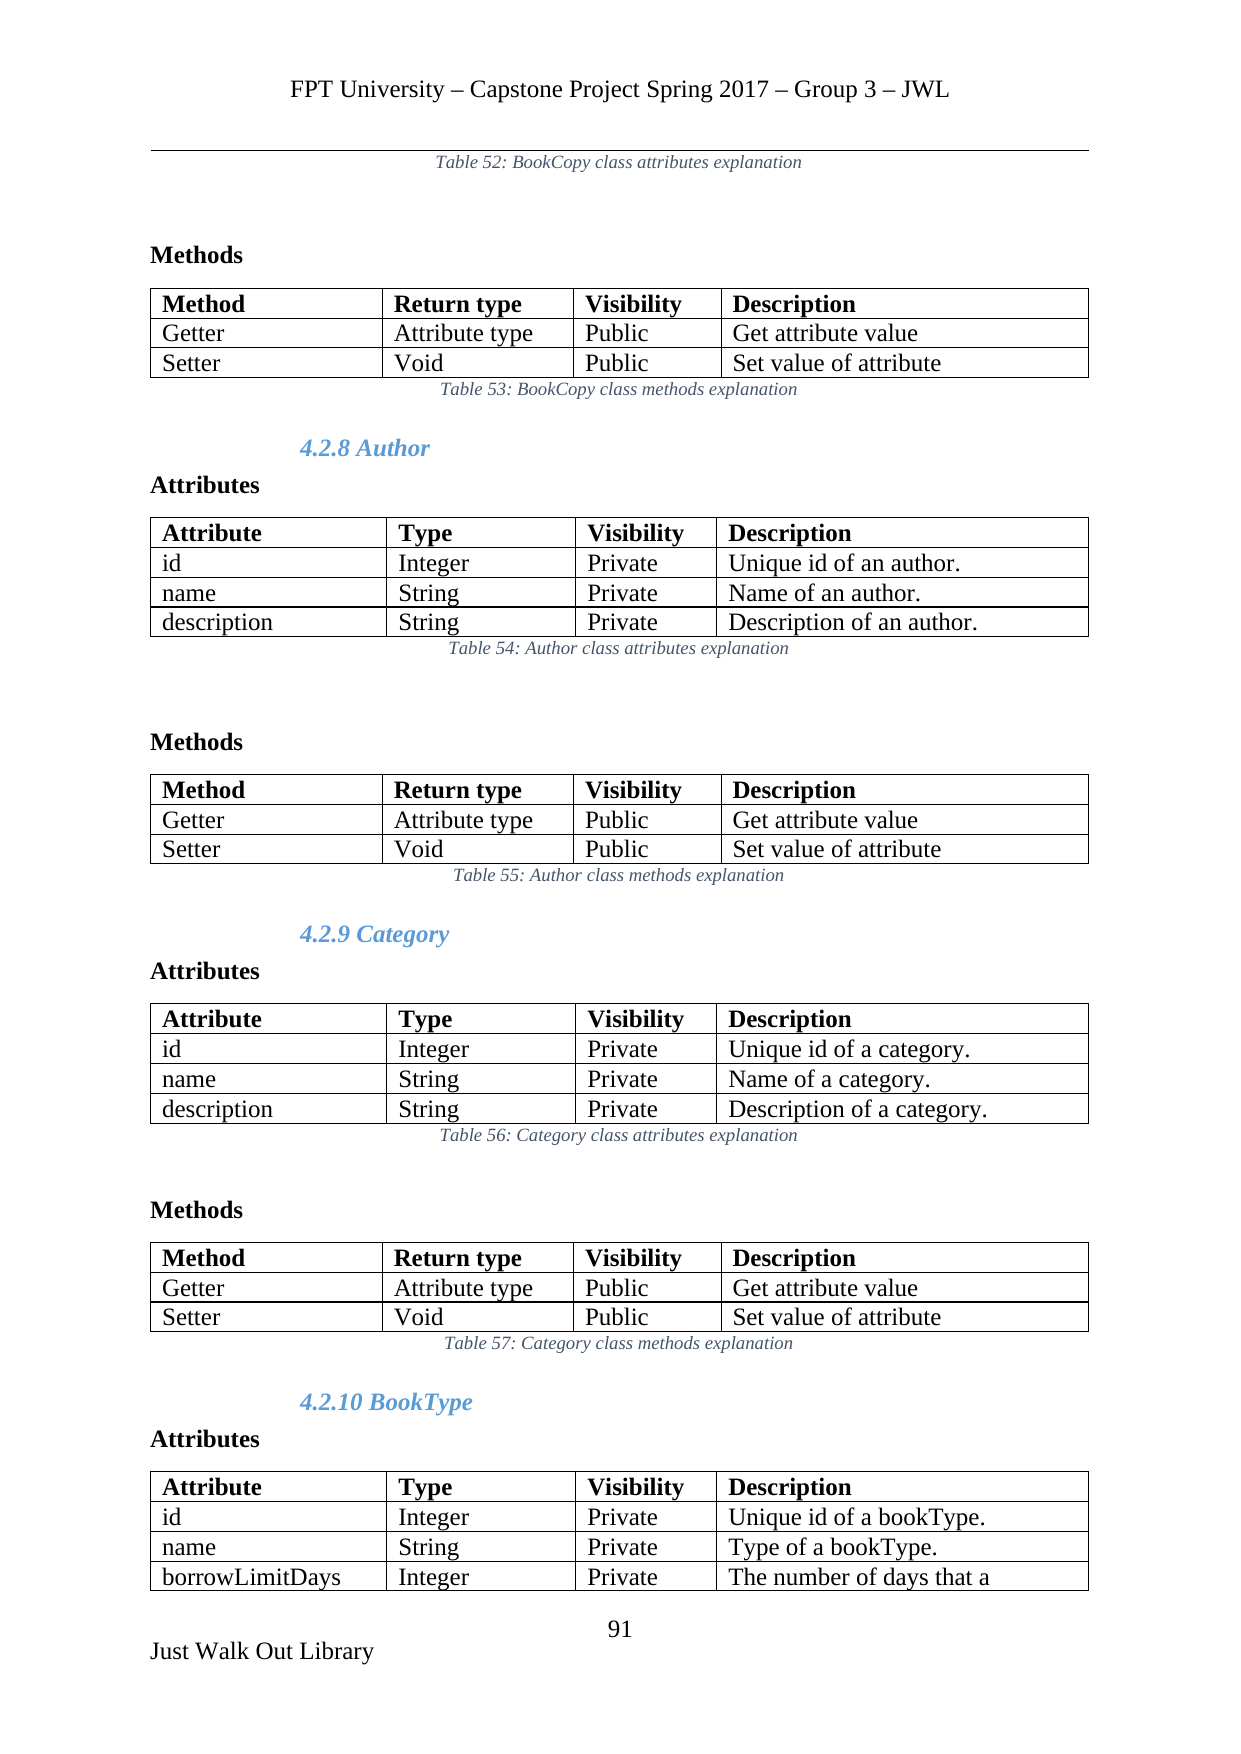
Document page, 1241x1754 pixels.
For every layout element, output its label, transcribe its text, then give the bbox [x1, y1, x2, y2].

table_cell Name of an author. [717, 578, 1088, 606]
table_cell Name of a category. [717, 1064, 1088, 1093]
table_cell String [387, 1094, 575, 1122]
table_cell String [387, 578, 575, 606]
table_header Attribute [151, 518, 386, 547]
table_cell Void [383, 1303, 573, 1331]
table_header Attribute [151, 1004, 386, 1033]
table_cell Getter [151, 319, 382, 347]
table_cell Private [576, 1094, 716, 1122]
table_cell Setter [151, 1303, 382, 1331]
table_cell Unique id of a bookType. [717, 1502, 1088, 1531]
table_cell id [151, 1502, 386, 1531]
table_cell Description of a category. [717, 1094, 1088, 1122]
table_cell Private [576, 548, 716, 577]
table_cell Type of a bookType. [717, 1532, 1088, 1561]
table_cell Integer [387, 1034, 575, 1063]
table_cell Public [574, 805, 721, 833]
table_cell Attribute type [383, 1273, 573, 1301]
table_header Return type [383, 775, 573, 804]
table_cell String [387, 1532, 575, 1561]
table_cell name [151, 1064, 386, 1093]
table_cell Private [576, 1064, 716, 1093]
table_cell Get attribute value [722, 805, 1088, 833]
table_cell Getter [151, 1273, 382, 1301]
table_cell Public [574, 319, 721, 347]
table_header Visibility [574, 775, 721, 804]
subtitle Author [300, 433, 1090, 462]
table_header Type [387, 518, 575, 547]
table_cell Private [576, 1562, 716, 1590]
table_cell Public [574, 1303, 721, 1331]
table_cell Set value of attribute [722, 1303, 1088, 1331]
table_header Description [717, 1004, 1088, 1033]
table_header Description [717, 1472, 1088, 1501]
table_header Visibility [574, 289, 721, 317]
table_cell description [151, 608, 386, 636]
table_cell Public [574, 1273, 721, 1301]
table_cell Public [574, 348, 721, 377]
text Methods [150, 1195, 1090, 1223]
table_cell Private [576, 608, 716, 636]
table_cell Setter [151, 835, 382, 863]
table_header Description [722, 775, 1088, 804]
subtitle Category [300, 919, 1090, 948]
subtitle BookType [300, 1387, 1090, 1416]
table_cell Unique id of an author. [717, 548, 1088, 577]
table_header Type [387, 1004, 575, 1033]
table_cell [717, 1562, 1088, 1590]
table_cell Void [383, 348, 573, 377]
table_cell Get attribute value [722, 1273, 1088, 1301]
table_header Visibility [576, 1004, 716, 1033]
table_cell Setter [151, 348, 382, 377]
text Methods [150, 727, 1090, 756]
table_header Description [722, 289, 1088, 317]
table_cell Private [576, 1034, 716, 1063]
table_cell String [387, 1064, 575, 1093]
table_header Attribute [151, 1472, 386, 1501]
text Attributes [150, 956, 1090, 985]
table_header Return type [383, 1243, 573, 1272]
text Attributes [150, 1424, 1090, 1453]
table_cell Integer [387, 548, 575, 577]
table_cell name [151, 578, 386, 606]
table_header Method [151, 775, 382, 804]
table_cell Integer [387, 1562, 575, 1590]
table_cell Description of an author. [717, 608, 1088, 636]
table_cell Attribute type [383, 319, 573, 347]
table_cell Private [576, 1532, 716, 1561]
table_header Method [151, 1243, 382, 1272]
table_cell id [151, 548, 386, 577]
table_cell Integer [387, 1502, 575, 1531]
table_header Visibility [574, 1243, 721, 1272]
table_cell Void [383, 835, 573, 863]
text Attributes [150, 470, 1090, 499]
text Methods [150, 241, 1090, 269]
table_cell Attribute type [383, 805, 573, 833]
table_cell Private [576, 1502, 716, 1531]
table_cell name [151, 1532, 386, 1561]
table_cell description [151, 1094, 386, 1122]
table_header Visibility [576, 1472, 716, 1501]
table_header Description [722, 1243, 1088, 1272]
table_header Method [151, 289, 382, 317]
table_cell Public [574, 835, 721, 863]
table_cell id [151, 1034, 386, 1063]
table_cell Unique id of a category. [717, 1034, 1088, 1063]
table_cell Set value of attribute [722, 348, 1088, 377]
table_cell Get attribute value [722, 319, 1088, 347]
table_header Description [717, 518, 1088, 547]
table_header Visibility [576, 518, 716, 547]
table_cell Getter [151, 805, 382, 833]
table_header Return type [383, 289, 573, 317]
table_header Type [387, 1472, 575, 1501]
table_cell String [387, 608, 575, 636]
table_cell Private [576, 578, 716, 606]
table_cell Set value of attribute [722, 835, 1088, 863]
table_cell borrowLimitDays [151, 1562, 386, 1590]
